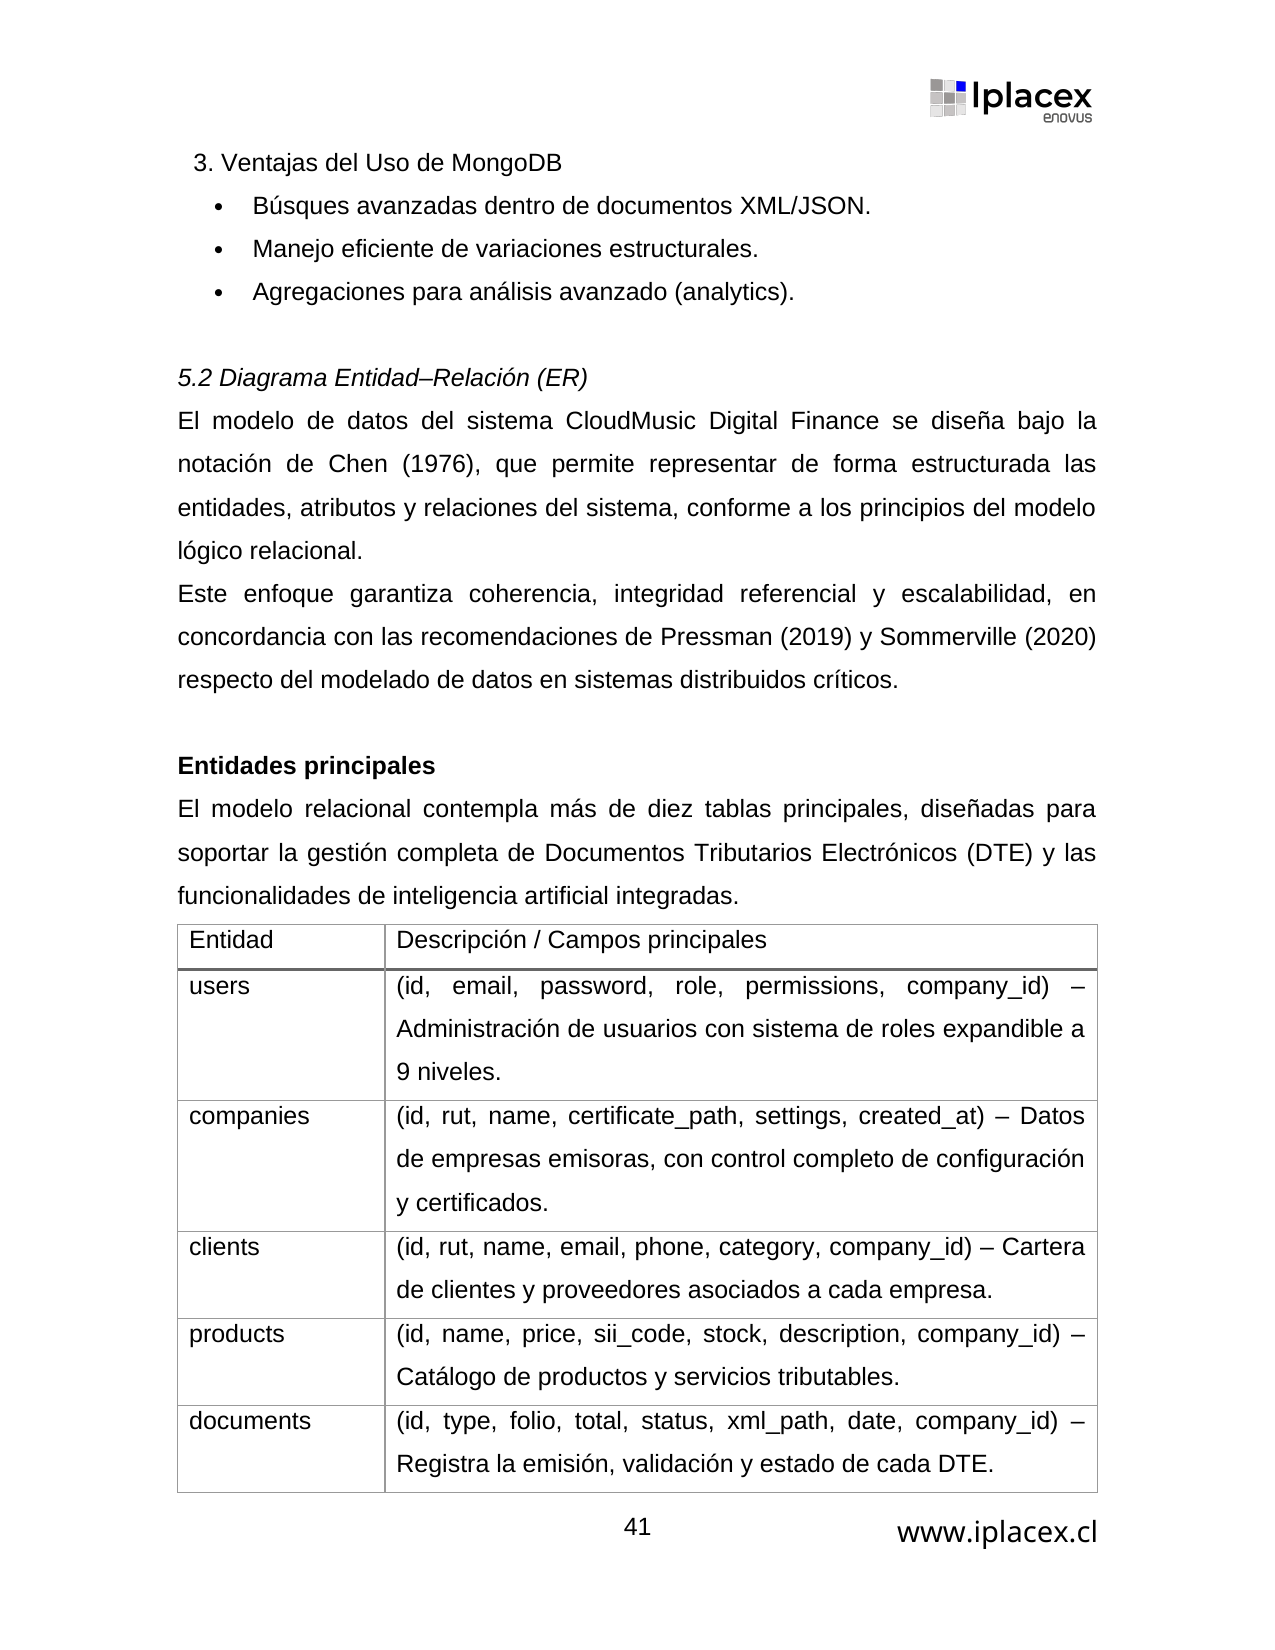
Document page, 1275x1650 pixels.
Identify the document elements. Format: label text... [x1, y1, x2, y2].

table_cell (id, rut, name, email, phone, category, company_id) – Cartera de clientes y proveedores asociados a cada empresa. [386, 1232, 1097, 1318]
text Entidades principales [177, 751, 1098, 780]
text El modelo relacional contempla más de diez tablas principales, diseñadas para soportar la gestión completa de Documentos Tributarios Electrónicos (DTE) y las funcionalidades de inteligencia artificial integradas. [177, 794, 1098, 909]
list Agregaciones para análisis avanzado (analytics). [215, 277, 1098, 306]
text El modelo de datos del sistema CloudMusic Digital Finance se diseña bajo la notación de Chen (1976), que permite representar de forma estructurada las entidades, atributos y relaciones del sistema, conforme a los principios del modelo lógico relacional. [177, 406, 1098, 564]
table_cell products [178, 1319, 384, 1405]
table_cell clients [178, 1232, 384, 1318]
list Búsques avanzadas dentro de documentos XML/JSON. [215, 191, 1098, 219]
text 5.2 Diagrama Entidad–Relación (ER) [177, 363, 1098, 392]
table_header Descripción / Campos principales [386, 925, 1097, 968]
table_cell users [178, 971, 384, 1100]
table_cell (id, email, password, role, permissions, company_id) – Administración de usuarios con sistema de roles expandible a 9 niveles. [386, 971, 1097, 1100]
table_cell companies [178, 1101, 384, 1231]
table_cell documents [178, 1406, 384, 1492]
table_header Entidad [178, 925, 384, 968]
picture [924, 73, 1098, 128]
list Manejo eficiente de variaciones estructurales. [215, 234, 1098, 263]
table_cell (id, rut, name, certificate_path, settings, created_at) – Datos de empresas emisoras, con control completo de configuración y certificados. [386, 1101, 1097, 1231]
text Este enfoque garantiza coherencia, integridad referencial y escalabilidad, en concordancia con las recomendaciones de Pressman (2019) y Sommerville (2020) respecto del modelado de datos en sistemas distribuidos críticos. [177, 579, 1098, 694]
text 3. Ventajas del Uso de MongoDB [193, 148, 1098, 176]
table_cell (id, name, price, sii_code, stock, description, company_id) – Catálogo de productos y servicios tributables. [386, 1319, 1097, 1405]
table_cell (id, type, folio, total, status, xml_path, date, company_id) – Registra la emisión, validación y estado de cada DTE. [386, 1406, 1097, 1492]
